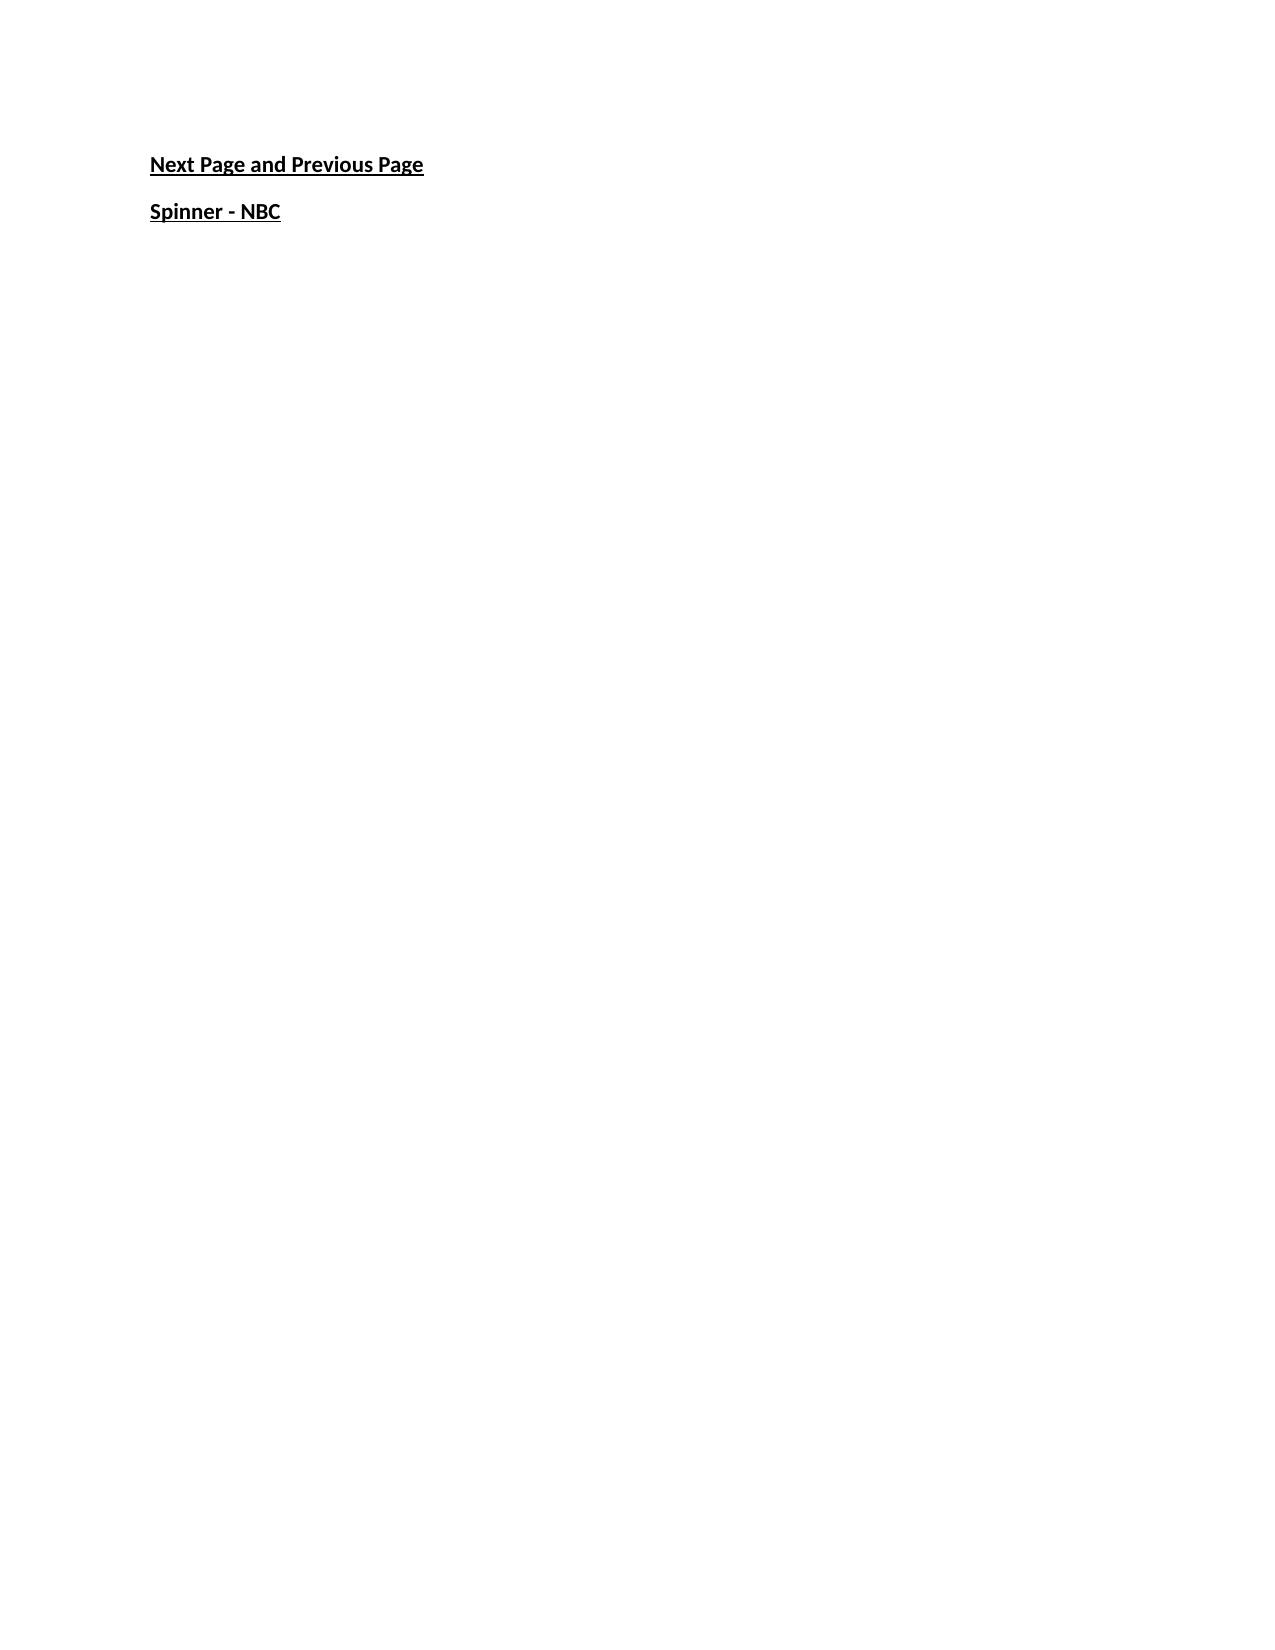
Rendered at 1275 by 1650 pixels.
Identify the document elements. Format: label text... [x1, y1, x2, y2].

text Spinner - NBC [150, 197, 1125, 225]
text Next Page and Previous Page [150, 150, 1125, 178]
